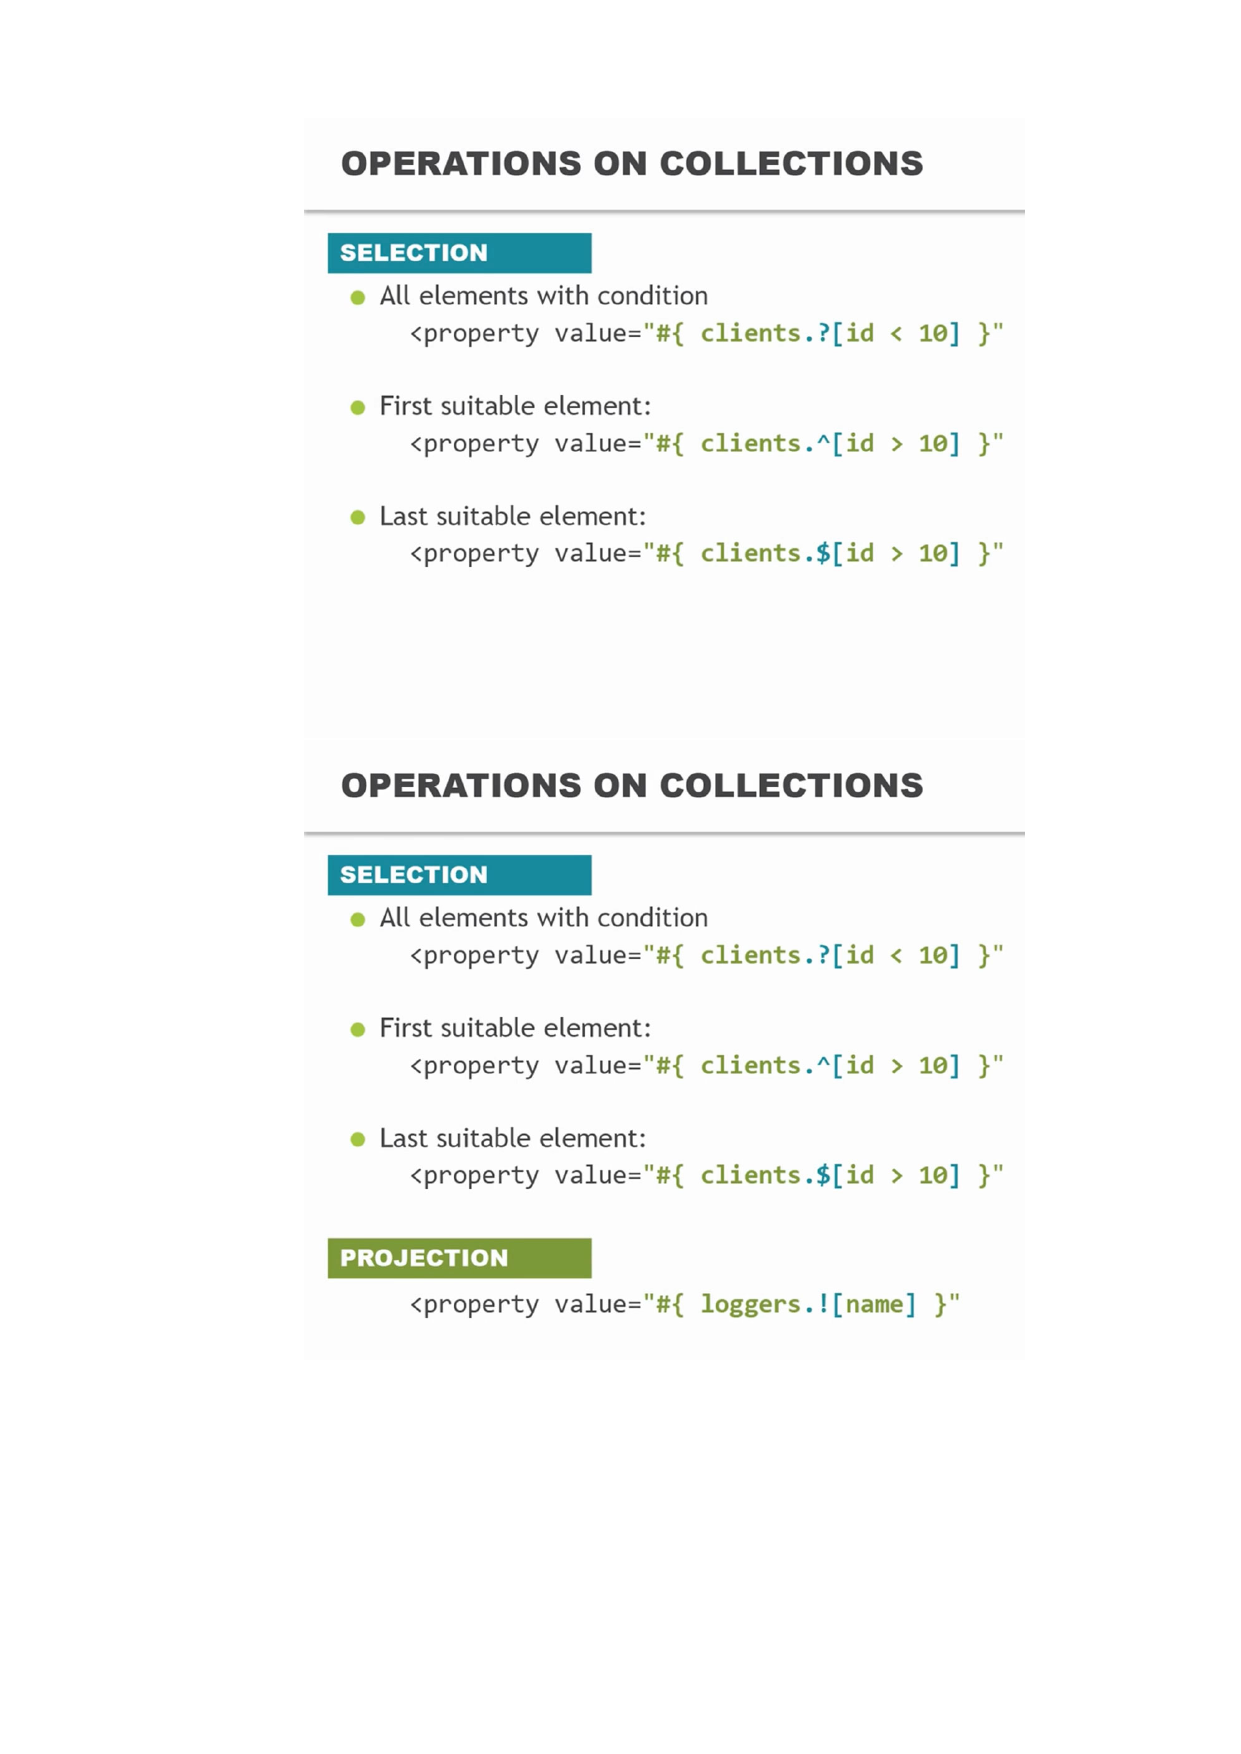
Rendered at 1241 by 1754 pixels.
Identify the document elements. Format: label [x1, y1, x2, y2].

picture [304, 118, 1025, 738]
picture [304, 740, 1025, 1360]
